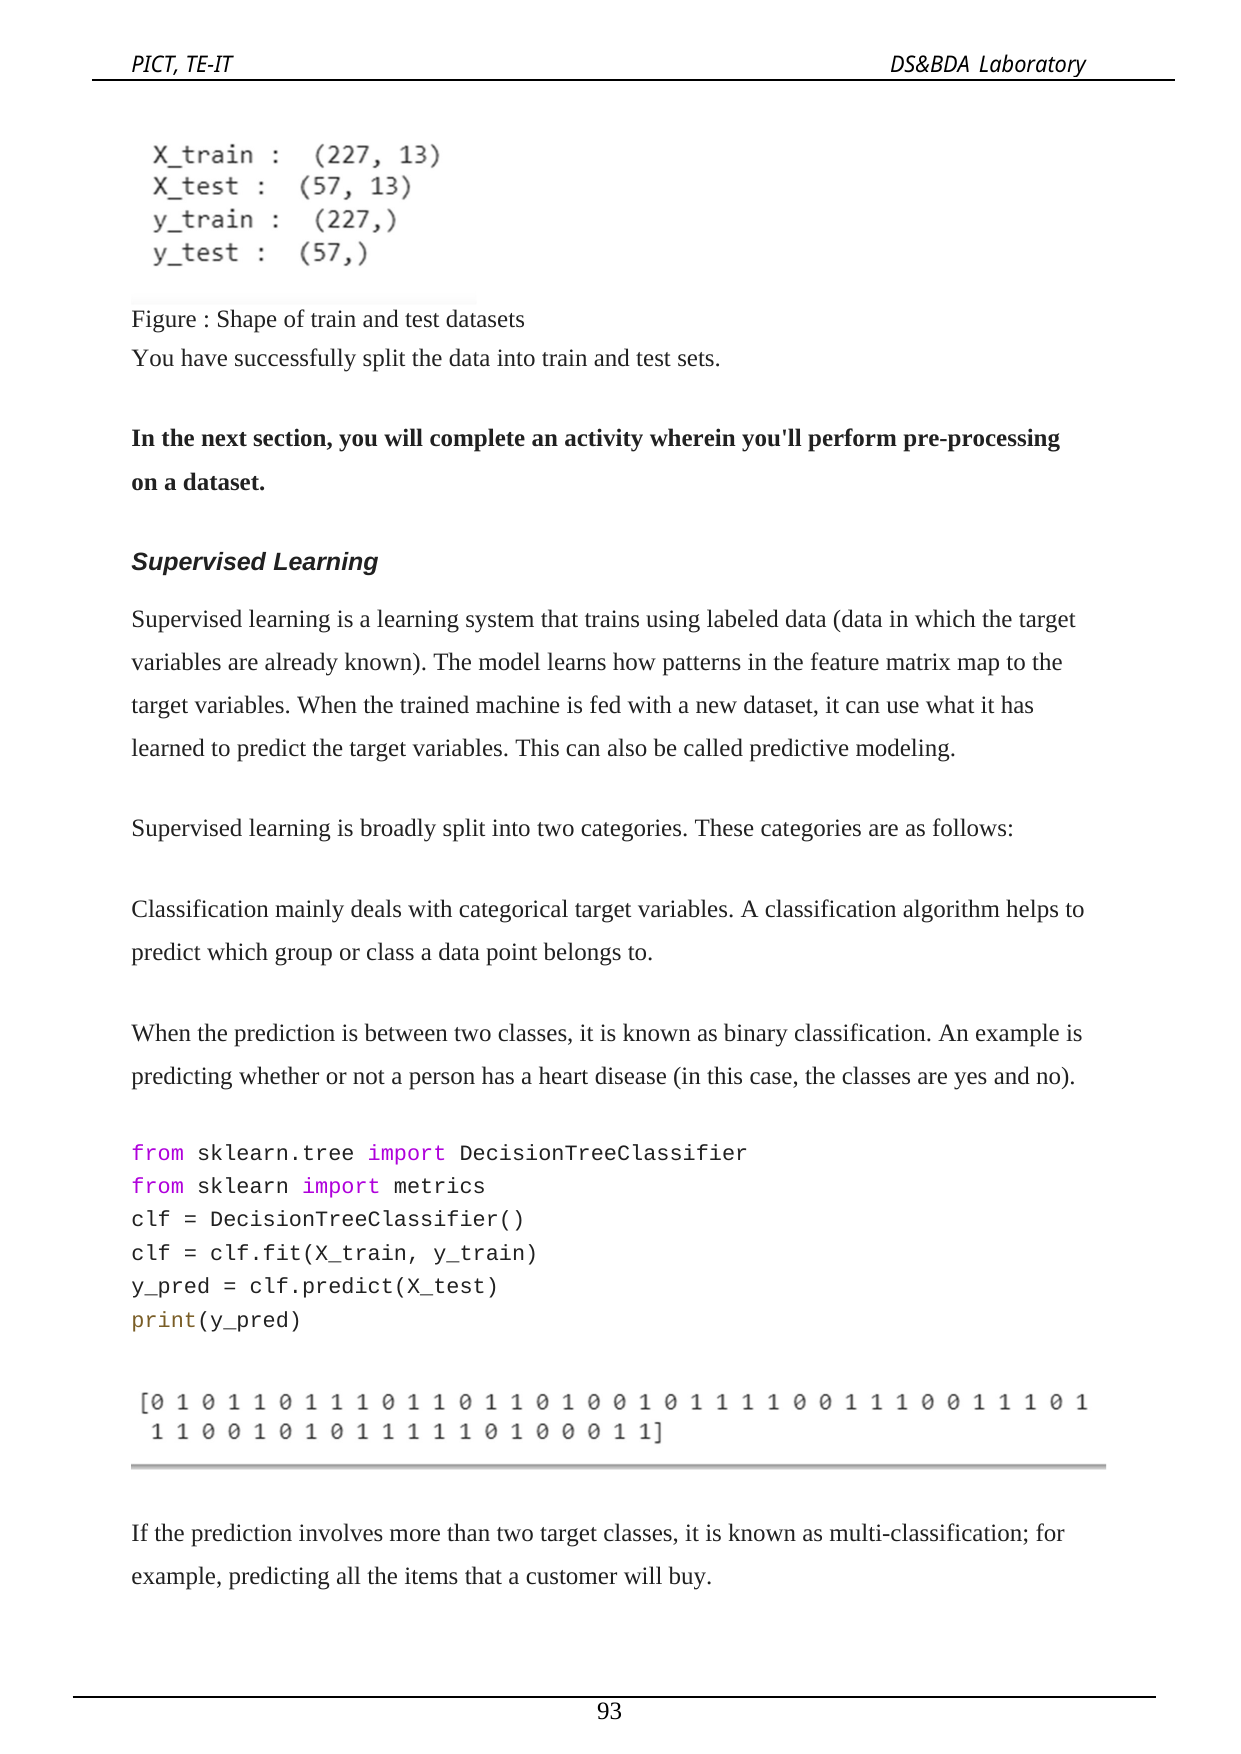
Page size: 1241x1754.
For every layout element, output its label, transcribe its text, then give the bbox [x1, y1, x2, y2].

text If the prediction involves more than two target classes, it is known as multi-classification; for example, predicting all the items that a customer will buy. [131, 1518, 1067, 1589]
text You have successfully split the data into train and test sets. [131, 343, 1240, 371]
text When the prediction is between two classes, it is known as binary classification. An example is predicting whether or not a person has a heart disease (in this case, the classes are yes and no). [131, 1018, 1085, 1090]
text In the next section, you will complete an activity wherein you'll perform pre-processing on a dataset. [131, 423, 1088, 495]
picture [131, 1391, 1107, 1470]
text Supervised Learning [131, 547, 1240, 576]
picture [131, 143, 477, 305]
text clf = DecisionTreeClassifier() clf = clf.fit(X_train, y_train) y_pred = clf.predict(X_test) print(y_pred) [131, 1209, 540, 1334]
text Classification mainly deals with categorical target variables. A classification algorithm helps to predict which group or class a data point belongs to. [131, 894, 1087, 966]
text Supervised learning is a learning system that trains using labeled data (data in which the target variables are already known). The model learns how patterns in the feature matrix map to the target variables. When the trained machine is fed with a new dataset, it can use what it has learned to predict the target variables. This can also be called predictive modeling. [131, 604, 1078, 762]
text Figure : Shape of train and test datasets [131, 304, 1240, 333]
text from sklearn.tree import DecisionTreeClassifier from sklearn import metrics [131, 1142, 750, 1200]
text Supervised learning is broadly split into two categories. These categories are as follows: [131, 813, 1240, 842]
